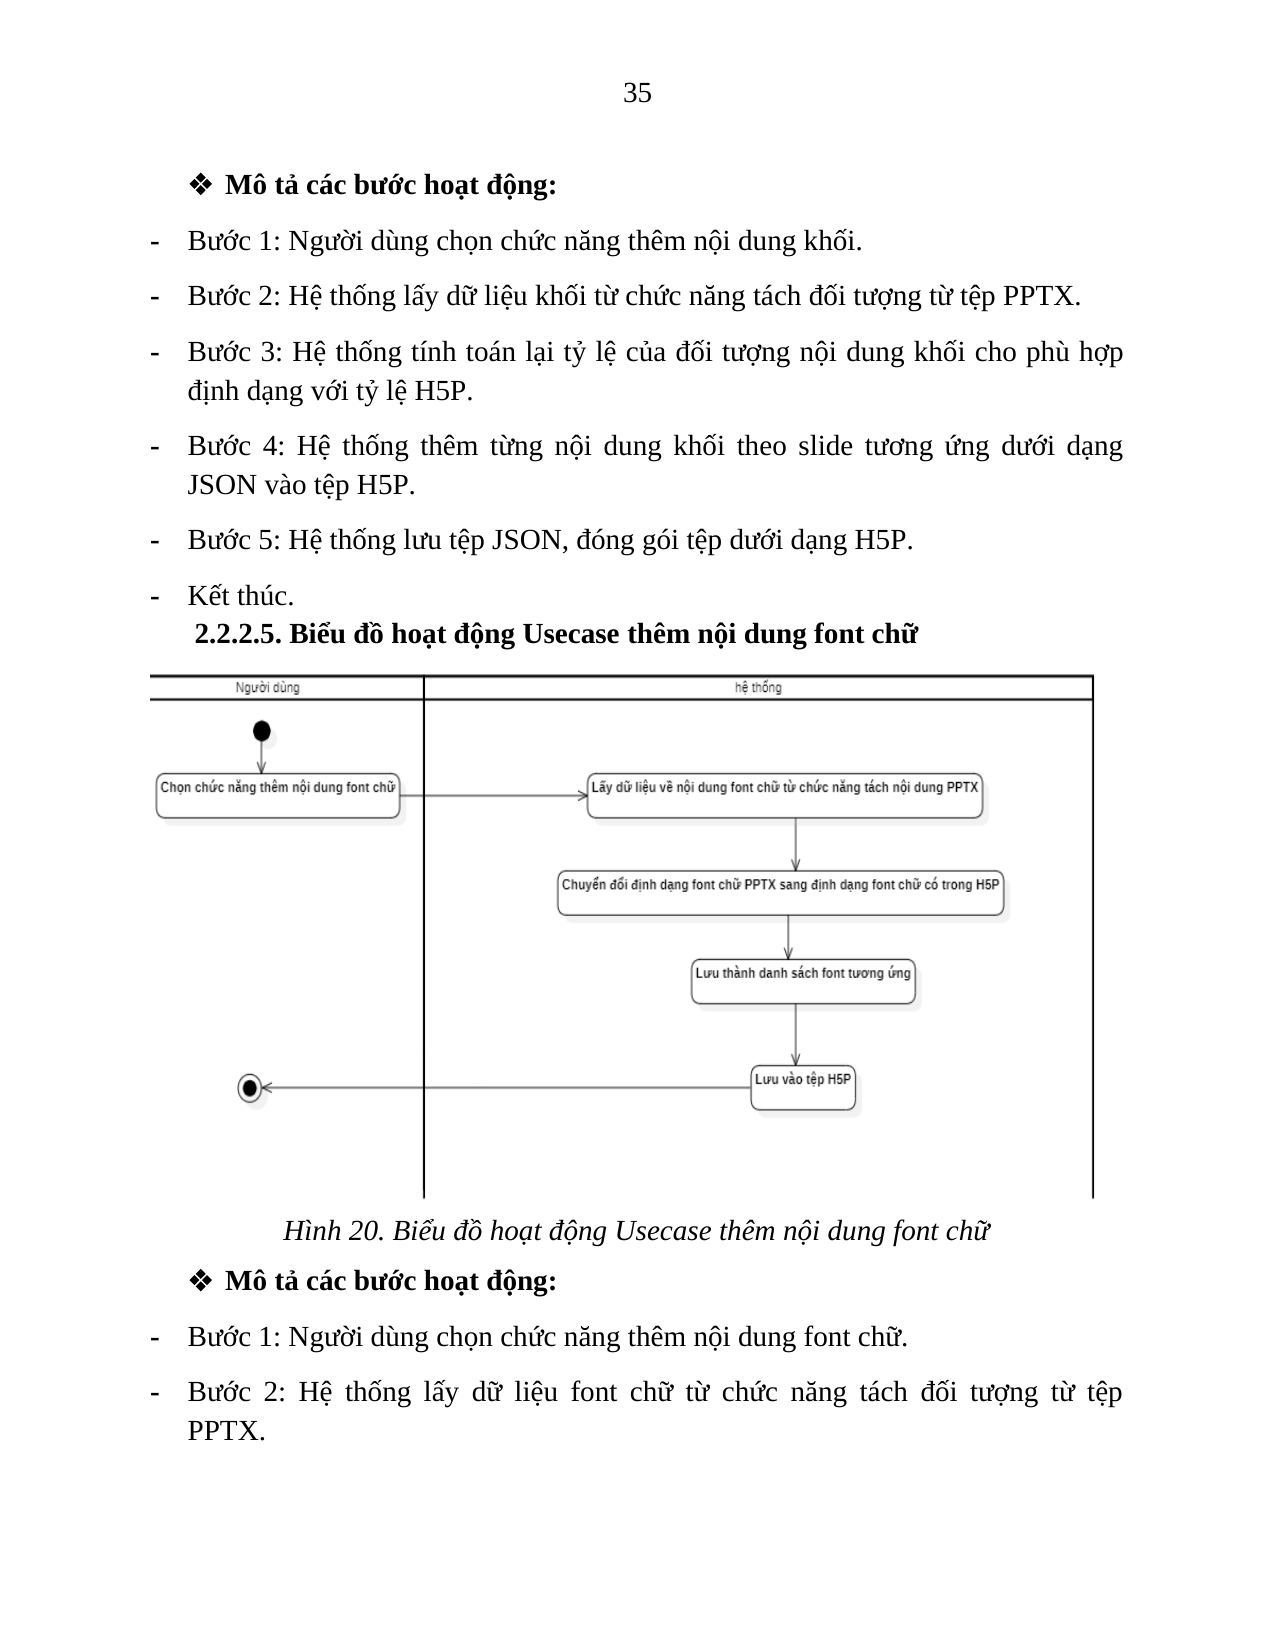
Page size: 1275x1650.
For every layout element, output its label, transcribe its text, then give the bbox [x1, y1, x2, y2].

list Bước 1: Người dùng chọn chức năng thêm nội dung font chữ. [150, 1319, 1125, 1352]
list Mô tả các bước hoạt động: [187, 1263, 1125, 1297]
list Kết thúc. [150, 578, 1125, 612]
list Bước 2: Hệ thống lấy dữ liệu khối từ chức năng tách đối tượng từ tệp PPTX. [150, 278, 1125, 312]
subtitle 2.2.2.5. Biểu đồ hoạt động Usecase thêm nội dung font chữ [194, 617, 1125, 650]
list Bước 1: Người dùng chọn chức năng thêm nội dung khối. [150, 223, 1125, 256]
picture [150, 667, 1110, 1208]
list Bước 5: Hệ thống lưu tệp JSON, đóng gói tệp dưới dạng H5P. [150, 522, 1125, 556]
list Bước 3: Hệ thống tính toán lại tỷ lệ của đối tượng nội dung khối cho phù hợp định dạng với tỷ lệ H5P. [150, 334, 1125, 406]
list Bước 4: Hệ thống thêm từng nội dung khối theo slide tương ứng dưới dạng JSON vào tệp H5P. [150, 428, 1125, 500]
list Mô tả các bước hoạt động: [187, 167, 1125, 201]
list Bước 2: Hệ thống lấy dữ liệu font chữ từ chức năng tách đối tượng từ tệp PPTX. [150, 1374, 1125, 1447]
